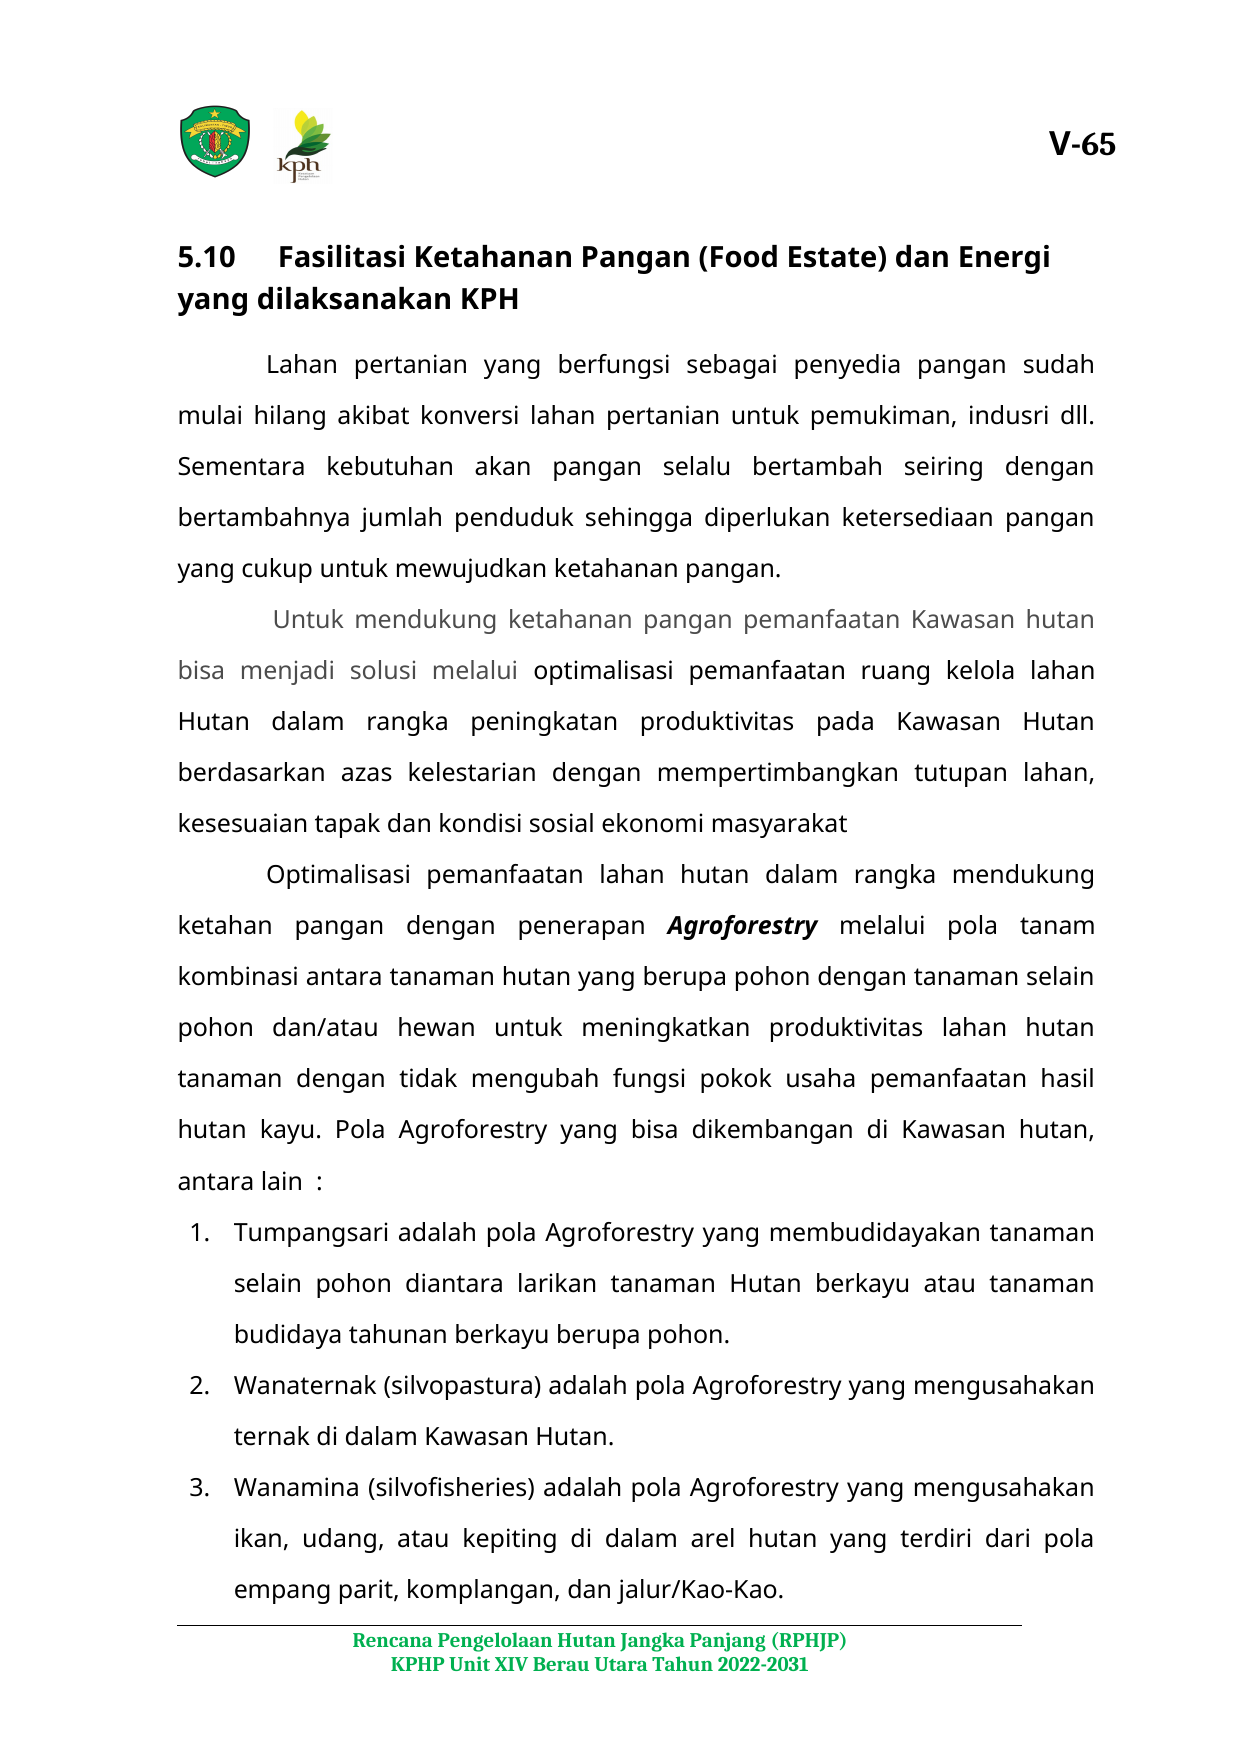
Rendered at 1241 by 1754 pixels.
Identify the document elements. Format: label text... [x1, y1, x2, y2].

list Tumpangsari adalah pola Agroforestry yang membudidayakan tanaman selain pohon diantara larikan tanaman Hutan berkayu atau tanaman budidaya tahunan berkayu berupa pohon. [189, 1214, 1096, 1350]
list Wanamina (silvofisheries) adalah pola Agroforestry yang mengusahakan ikan, udang, atau kepiting di dalam arel hutan yang terdiri dari pola empang parit, komplangan, dan jalur/Kao-Kao. [189, 1469, 1096, 1606]
list Untuk mendukung ketahanan pangan pemanfaatan Kawasan hutan bisa menjadi solusi melalui optimalisasi pemanfaatan ruang kelola lahan Hutan dalam rangka peningkatan produktivitas pada Kawasan Hutan berdasarkan azas kelestarian dengan mempertimbangkan tutupan lahan, kesesuaian tapak dan kondisi sosial ekonomi masyarakat [177, 602, 1096, 840]
list Lahan pertanian yang berfungsi sebagai penyedia pangan sudah mulai hilang akibat konversi lahan pertanian untuk pemukiman, indusri dll. Sementara kebutuhan akan pangan selalu bertambah seiring dengan bertambahnya jumlah penduduk sehingga diperlukan ketersediaan pangan yang cukup untuk mewujudkan ketahanan pangan. [177, 346, 1096, 585]
list Optimalisasi pemanfaatan lahan hutan dalam rangka mendukung ketahan pangan dengan penerapan Agroforestry melalui pola tanam kombinasi antara tanaman hutan yang berupa pohon dengan tanaman selain pohon dan/atau hewan untuk meningkatkan produktivitas lahan hutan tanaman dengan tidak mengubah fungsi pokok usaha pemanfaatan hasil hutan kayu. Pola Agroforestry yang bisa dikembangan di Kawasan hutan, antara lain : [177, 857, 1096, 1197]
subtitle 5.10 Fasilitasi Ketahanan Pangan (Food Estate) dan Energi yang dilaksanakan KPH [177, 236, 1093, 318]
list Wanaternak (silvopastura) adalah pola Agroforestry yang mengusahakan ternak di dalam Kawasan Hutan. [189, 1367, 1096, 1452]
picture [273, 108, 334, 184]
picture [177, 103, 253, 179]
